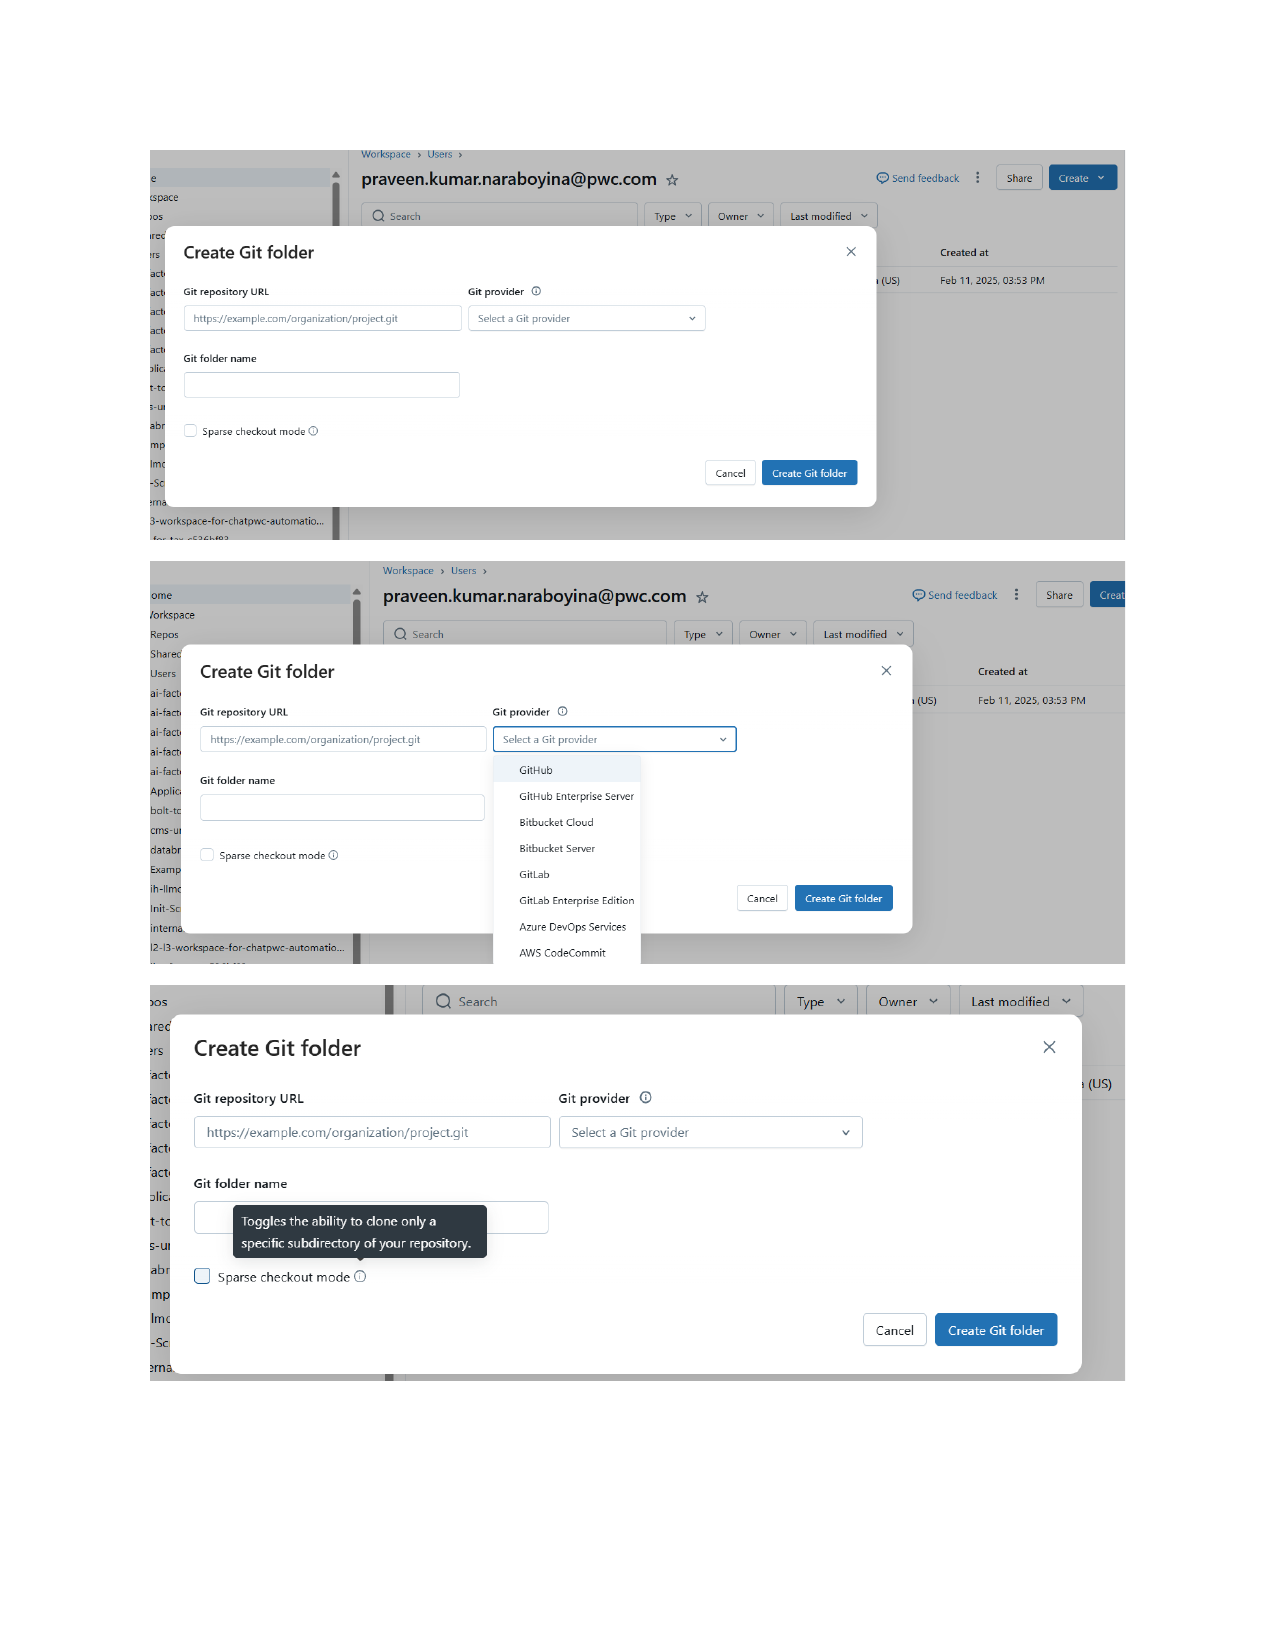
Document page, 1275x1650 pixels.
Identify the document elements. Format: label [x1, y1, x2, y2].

picture [150, 561, 1125, 964]
picture [150, 985, 1125, 1381]
picture [150, 150, 1125, 540]
